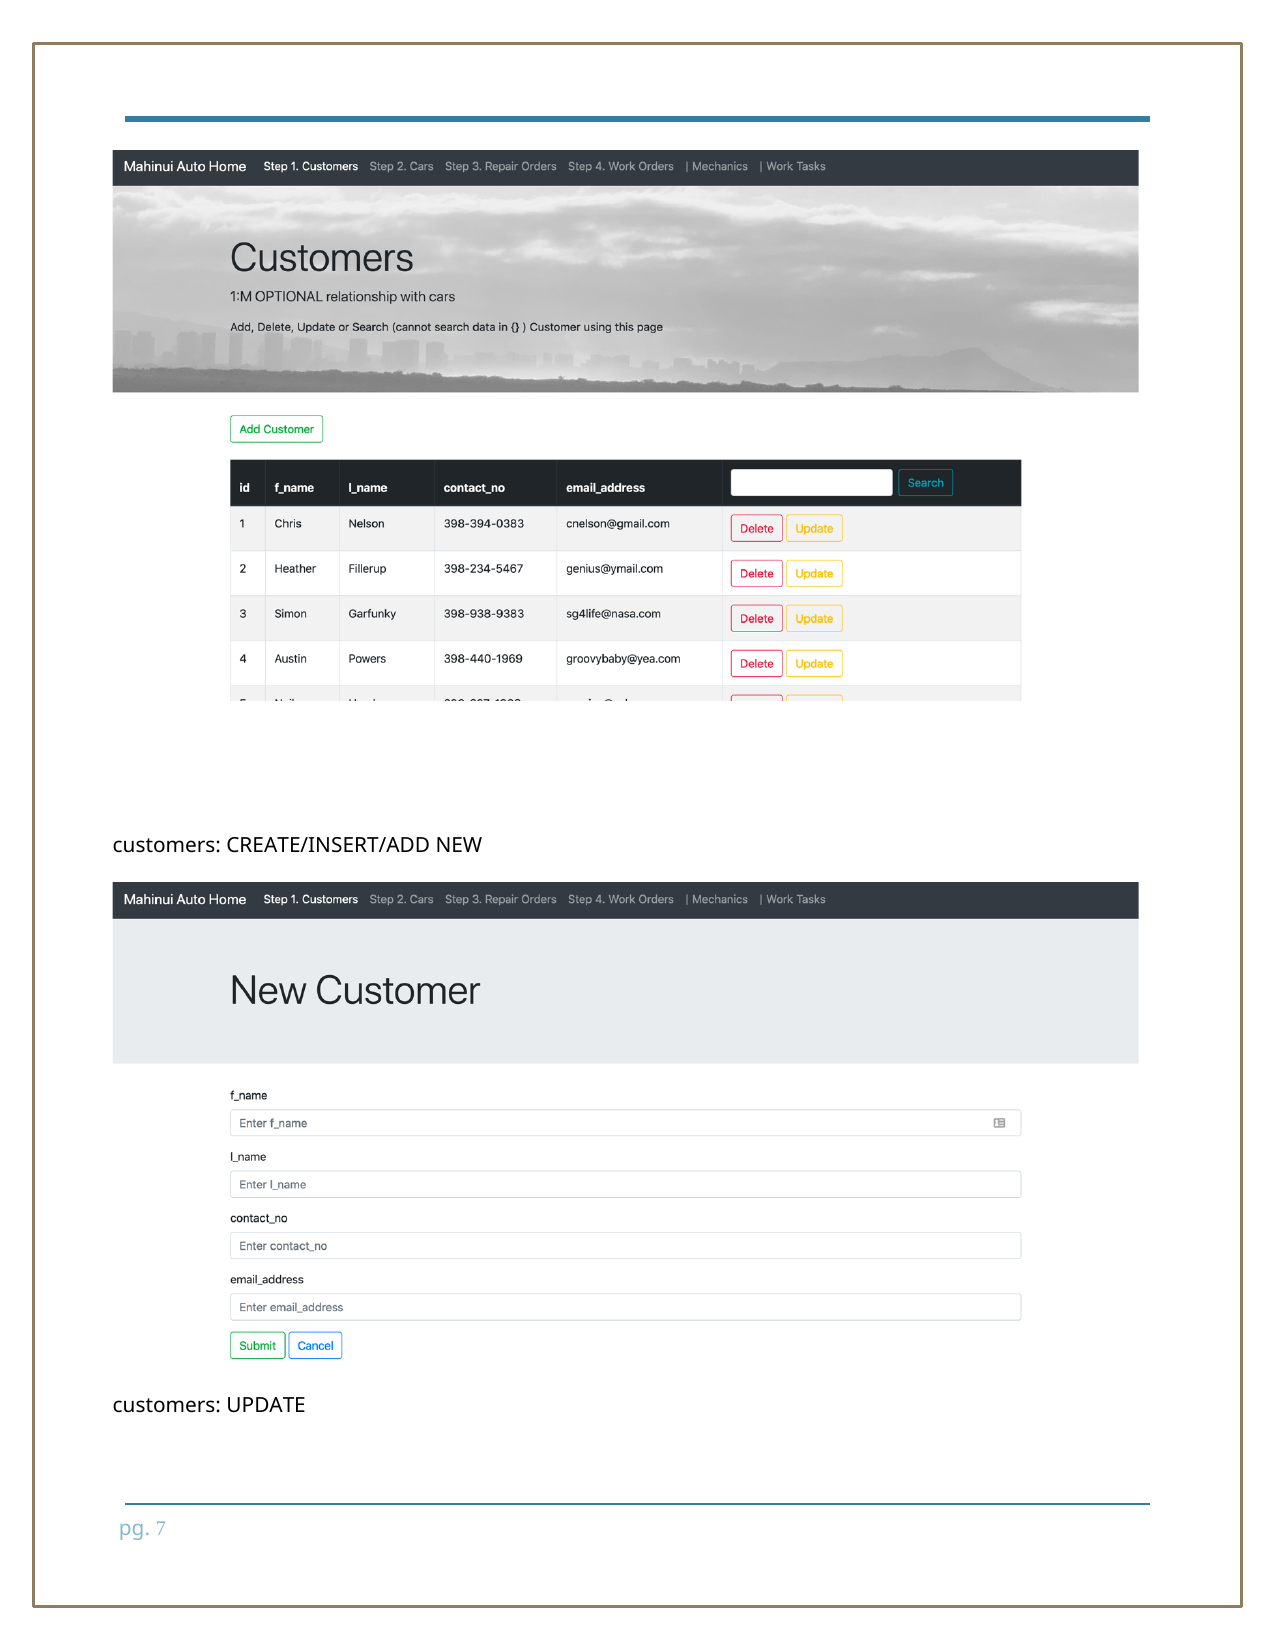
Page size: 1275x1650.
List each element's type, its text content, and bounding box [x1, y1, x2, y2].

picture [112, 882, 1139, 1367]
text customers: UPDATE [112, 1391, 1162, 1419]
text customers: CREATE/INSERT/ADD NEW [112, 830, 1162, 858]
picture [112, 150, 1139, 701]
